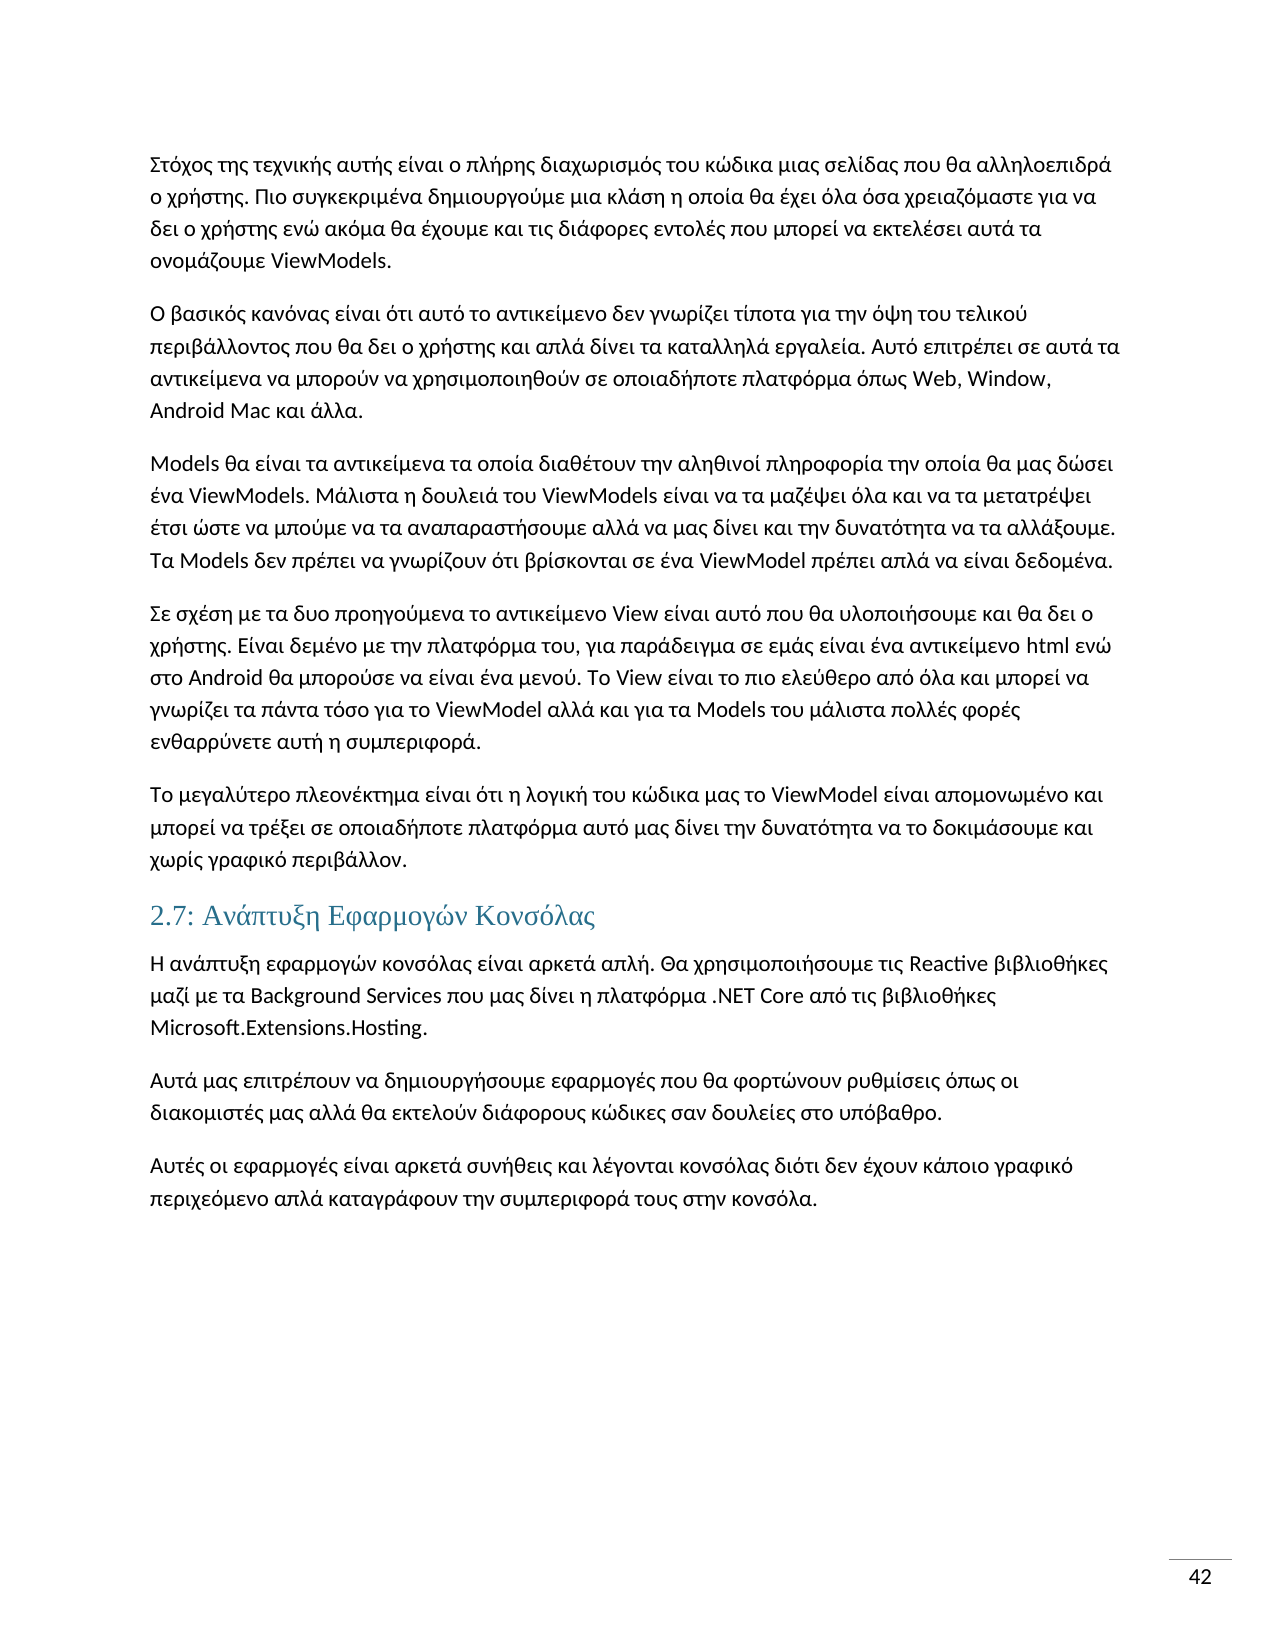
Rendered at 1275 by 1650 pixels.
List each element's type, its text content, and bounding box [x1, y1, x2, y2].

text Η ανάπτυξη εφαρμογών κονσόλας είναι αρκετά απλή. Θα χρησιμοποιήσουμε τις Reactive βιβλιοθήκες μαζί με τα Background Services που μας δίνει η πλατφόρμα .NET Core από τις βιβλιοθήκες Microsoft.Extensions.Hosting. [150, 949, 1125, 1041]
text Το μεγαλύτερο πλεονέκτημα είναι ότι η λογική του κώδικα μας το ViewModel είναι απομονωμένο και μπορεί να τρέξει σε οποιαδήποτε πλατφόρμα αυτό μας δίνει την δυνατότητα να το δοκιμάσουμε και χωρίς γραφικό περιβάλλον. [150, 781, 1125, 873]
subtitle 2.7: Ανάπτυξη Εφαρμογών Κονσόλας [150, 898, 1125, 931]
text Models θα είναι τα αντικείμενα τα οποία διαθέτουν την αληθινοί πληροφορία την οποία θα μας δώσει ένα ViewModels. Μάλιστα η δουλειά του ViewModels είναι να τα μαζέψει όλα και να τα μετατρέψει έτσι ώστε να μπούμε να τα αναπαραστήσουμε αλλά να μας δίνει και την δυνατότητα να τα αλλάξουμε. Τα Models δεν πρέπει να γνωρίζουν ότι βρίσκονται σε ένα ViewModel πρέπει απλά να είναι δεδομένα. [150, 449, 1125, 574]
text Αυτά μας επιτρέπουν να δημιουργήσουμε εφαρμογές που θα φορτώνουν ρυθμίσεις όπως οι διακομιστές μας αλλά θα εκτελούν διάφορους κώδικες σαν δουλείες στο υπόβαθρο. [150, 1066, 1125, 1127]
text Αυτές οι εφαρμογές είναι αρκετά συνήθεις και λέγονται κονσόλας διότι δεν έχουν κάποιο γραφικό περιχεόμενο απλά καταγράφουν την συμπεριφορά τους στην κονσόλα. [150, 1152, 1125, 1212]
text Σε σχέση με τα δυο προηγούμενα το αντικείμενο View είναι αυτό που θα υλοποιήσουμε και θα δει ο χρήστης. Είναι δεμένο με την πλατφόρμα του, για παράδειγμα σε εμάς είναι ένα αντικείμενο html ενώ στο Android θα μπορούσε να είναι ένα μενού. Το View είναι το πιο ελεύθερο από όλα και μπορεί να γνωρίζει τα πάντα τόσο για το ViewModel αλλά και για τα Models του μάλιστα πολλές φορές ενθαρρύνετε αυτή η συμπεριφορά. [150, 599, 1125, 756]
text Ο βασικός κανόνας είναι ότι αυτό το αντικείμενο δεν γνωρίζει τίποτα για την όψη του τελικού περιβάλλοντος που θα δει ο χρήστης και απλά δίνει τα καταλληλά εργαλεία. Αυτό επιτρέπει σε αυτά τα αντικείμενα να μπορούν να χρησιμοποιηθούν σε οποιαδήποτε πλατφόρμα όπως Web, Window, Android Mac και άλλα. [150, 299, 1125, 424]
text Στόχος της τεχνικής αυτής είναι ο πλήρης διαχωρισμός του κώδικα μιας σελίδας που θα αλληλοεπιδρά ο χρήστης. Πιο συγκεκριμένα δημιουργούμε μια κλάση η οποία θα έχει όλα όσα χρειαζόμαστε για να δει ο χρήστης ενώ ακόμα θα έχουμε και τις διάφορες εντολές που μπορεί να εκτελέσει αυτά τα ονομάζουμε ViewModels. [150, 150, 1125, 274]
